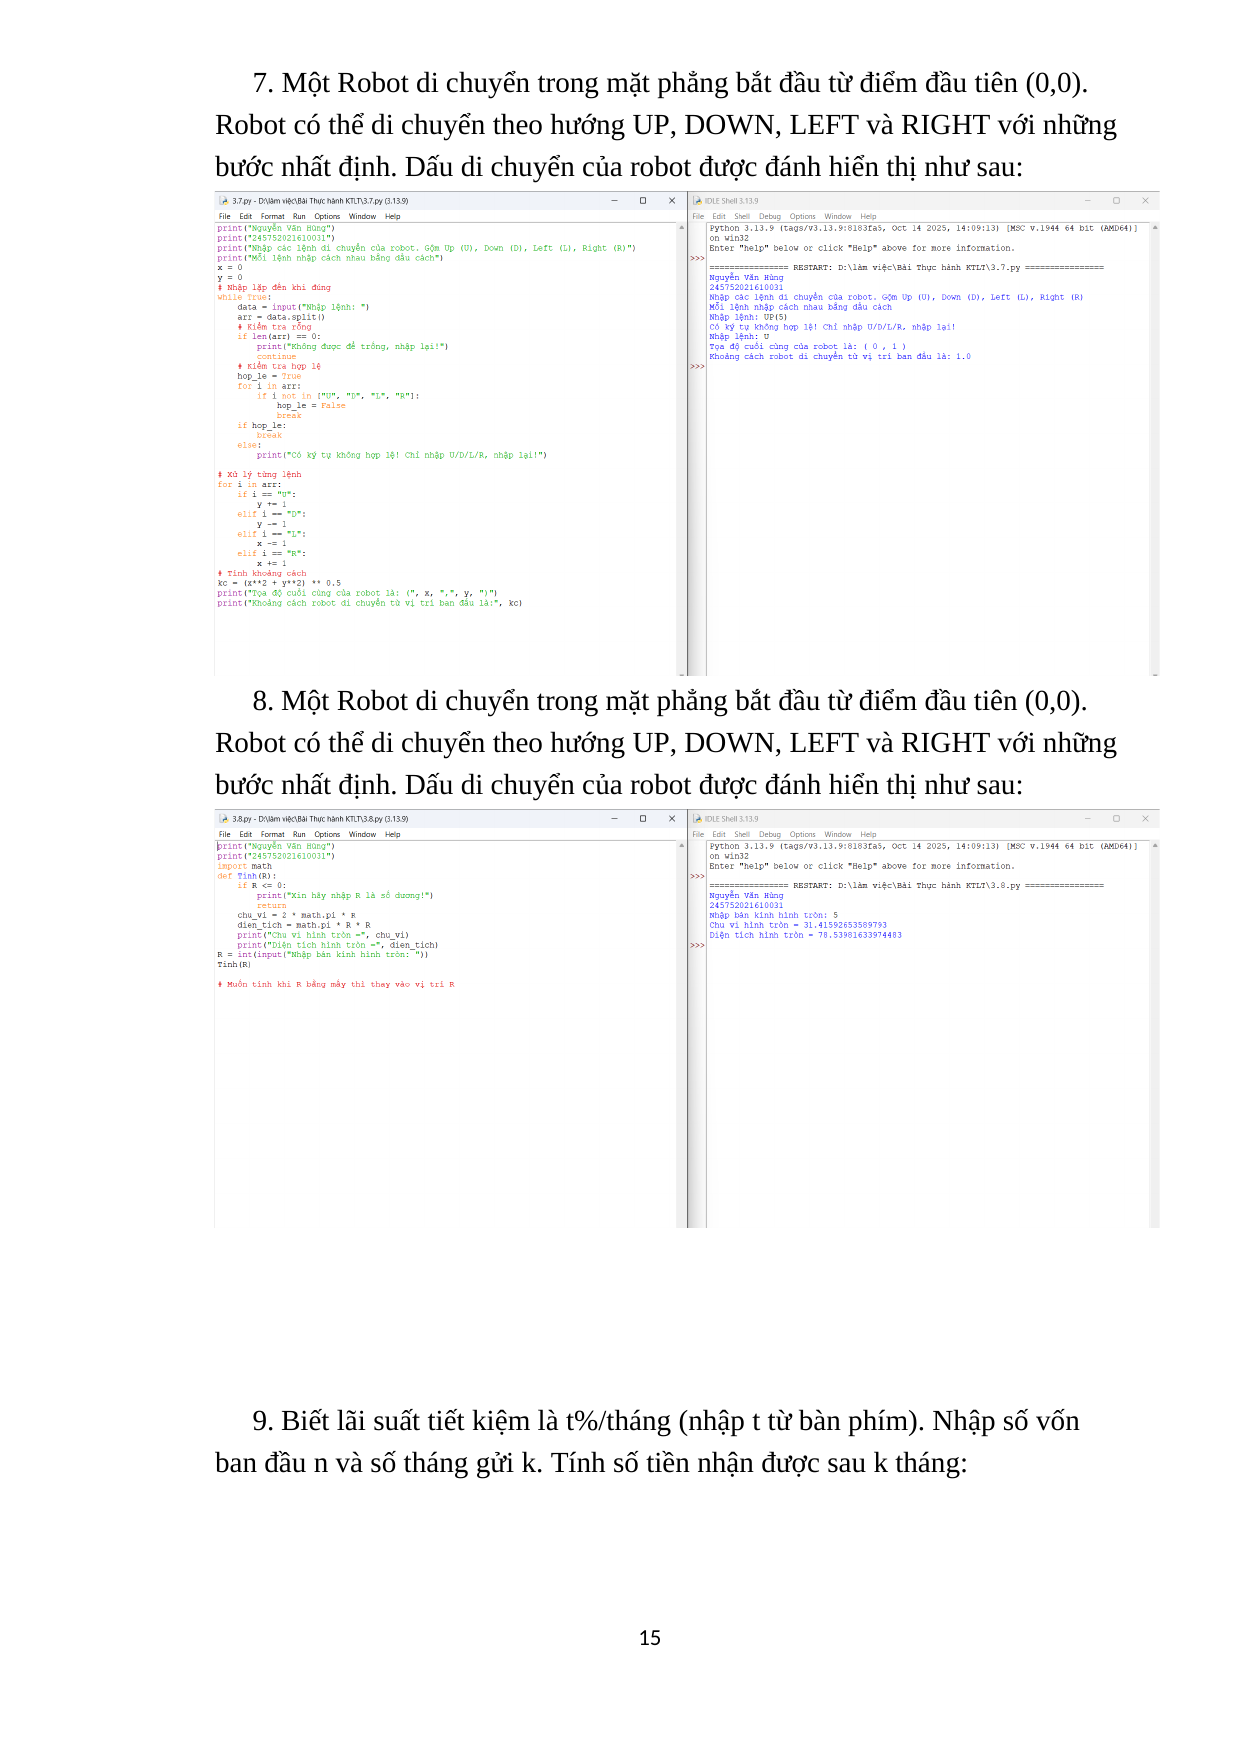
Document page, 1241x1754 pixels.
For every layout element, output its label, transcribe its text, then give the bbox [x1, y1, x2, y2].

text 7. Một Robot di chuyển trong mặt phẳng bắt đầu từ điểm đầu tiên (0,0). Robot có thể di chuyển theo hướng UP, DOWN, LEFT và RIGHT với những bước nhất định. Dấu di chuyển của robot được đánh hiển thị như sau: [215, 66, 1122, 183]
picture [214, 809, 1160, 1228]
text 9. Biết lãi suất tiết kiệm là t%/tháng (nhập t từ bàn phím). Nhập số vốn ban đầu n và số tháng gửi k. Tính số tiền nhận được sau k tháng: [215, 1403, 1122, 1478]
picture [214, 191, 1160, 676]
text 8. Một Robot di chuyển trong mặt phẳng bắt đầu từ điểm đầu tiên (0,0). Robot có thể di chuyển theo hướng UP, DOWN, LEFT và RIGHT với những bước nhất định. Dấu di chuyển của robot được đánh hiển thị như sau: [215, 683, 1122, 801]
